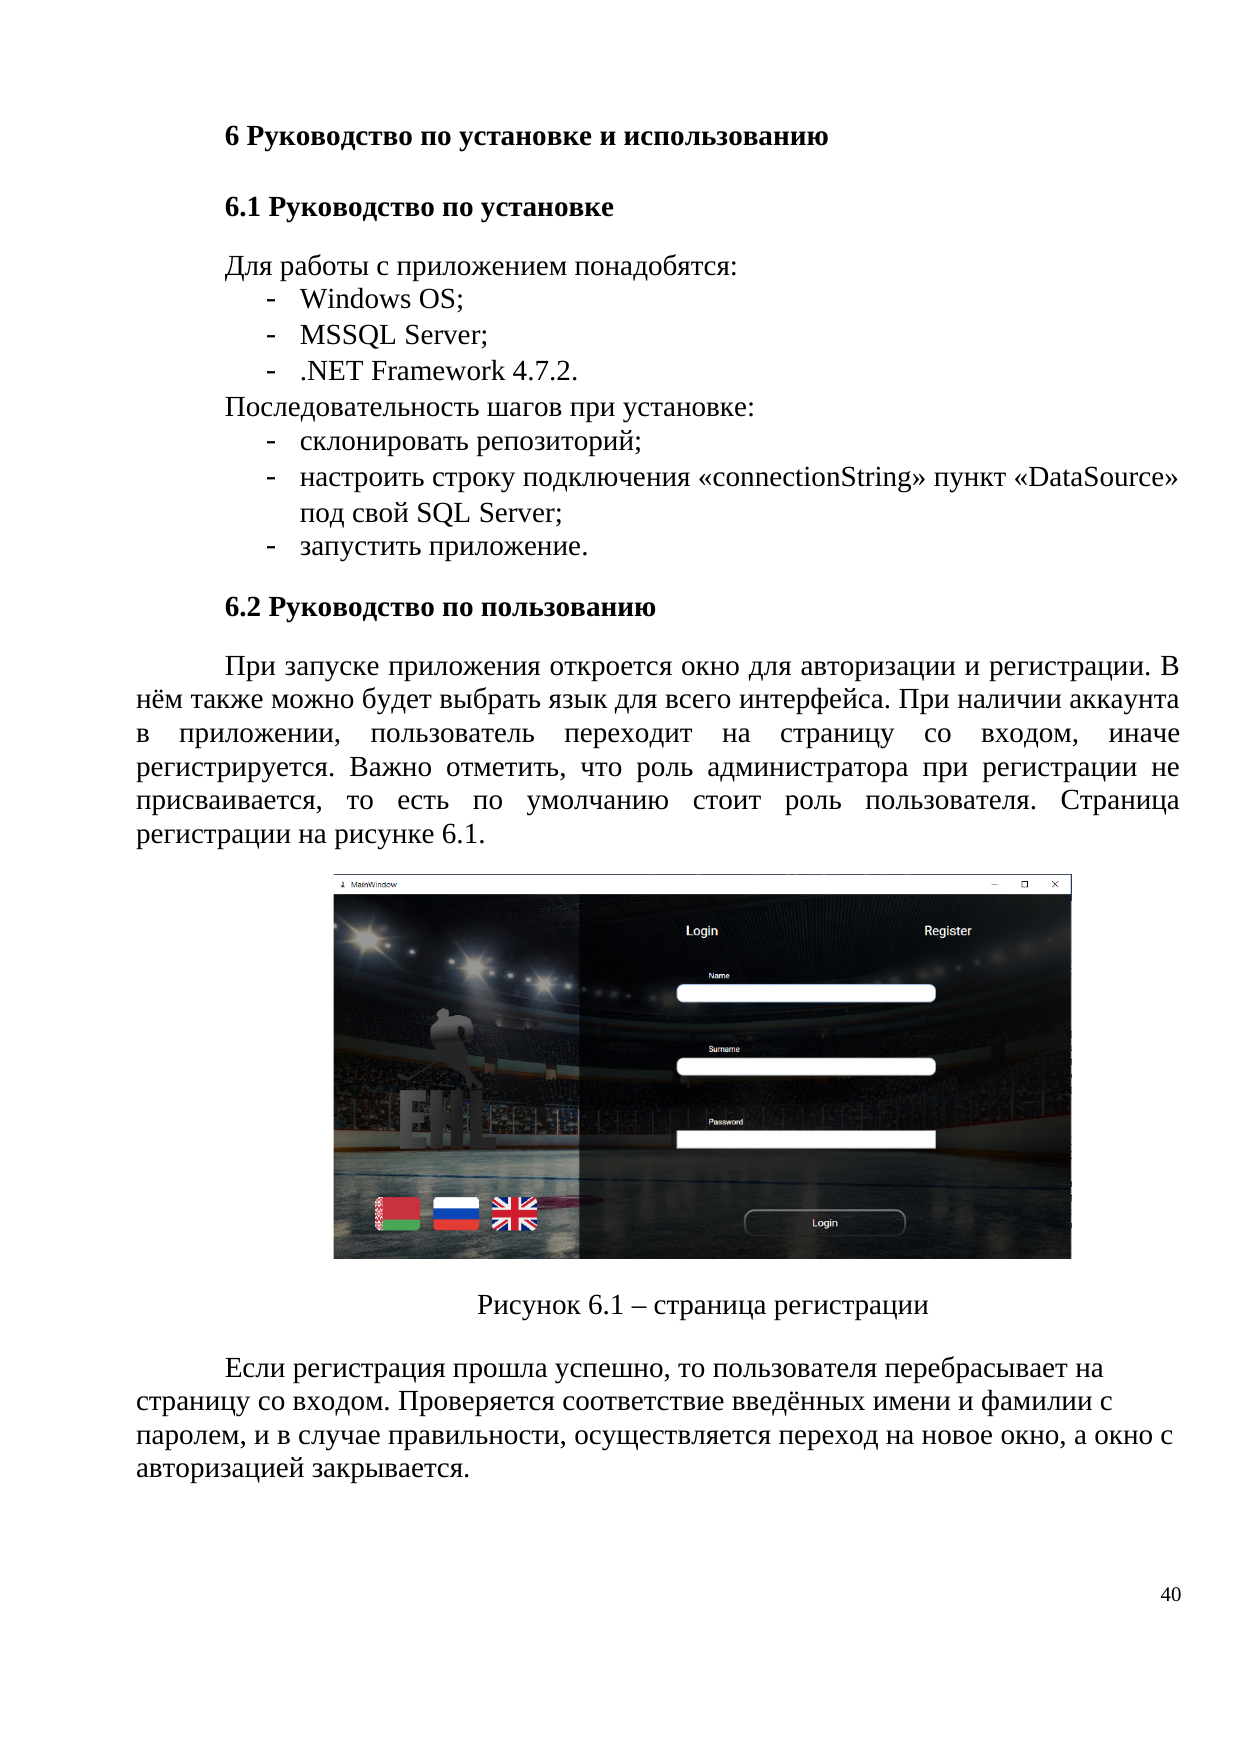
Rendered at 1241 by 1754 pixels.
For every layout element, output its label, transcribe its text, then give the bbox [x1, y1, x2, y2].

list Windows OS; [262, 281, 1181, 317]
subtitle Руководство по пользованию [136, 589, 1181, 623]
list Руководство по установке и использованию [136, 118, 1181, 152]
list запустить приложение. [262, 528, 1181, 564]
text Последовательность шагов при установке: [136, 389, 1181, 423]
list склонировать репозиторий; [262, 423, 1181, 459]
subtitle Руководство по установке [136, 189, 1181, 223]
text Если регистрация прошла успешно, то пользователя перебрасывает на страницу со входом. Проверяется соответствие введённых имени и фамилии с паролем, и в случае правильности, осуществляется переход на новое окно, а окно с авторизацией закрывается. [136, 1350, 1181, 1484]
picture [333, 874, 1072, 1259]
text При запуске приложения откроется окно для авторизации и регистрации. В нём также можно будет выбрать язык для всего интерфейса. При наличии аккаунта в приложении, пользователь переходит на страницу со входом, иначе регистрируется. Важно отметить, что роль администратора при регистрации не присваивается, то есть по умолчанию стоит роль пользователя. Страница регистрации на рисунке 6.1. [136, 648, 1181, 849]
list настроить строку подключения «connectionString» пункт «DataSource» под свой SQL Server; [262, 459, 1181, 528]
text Для работы с приложением понадобятся: [136, 248, 1181, 281]
text Рисунок 6.1 – страница регистрации [136, 1287, 1181, 1321]
list MSSQL Server; [262, 317, 1181, 353]
list .NET Framework 4.7.2. [262, 353, 1181, 389]
